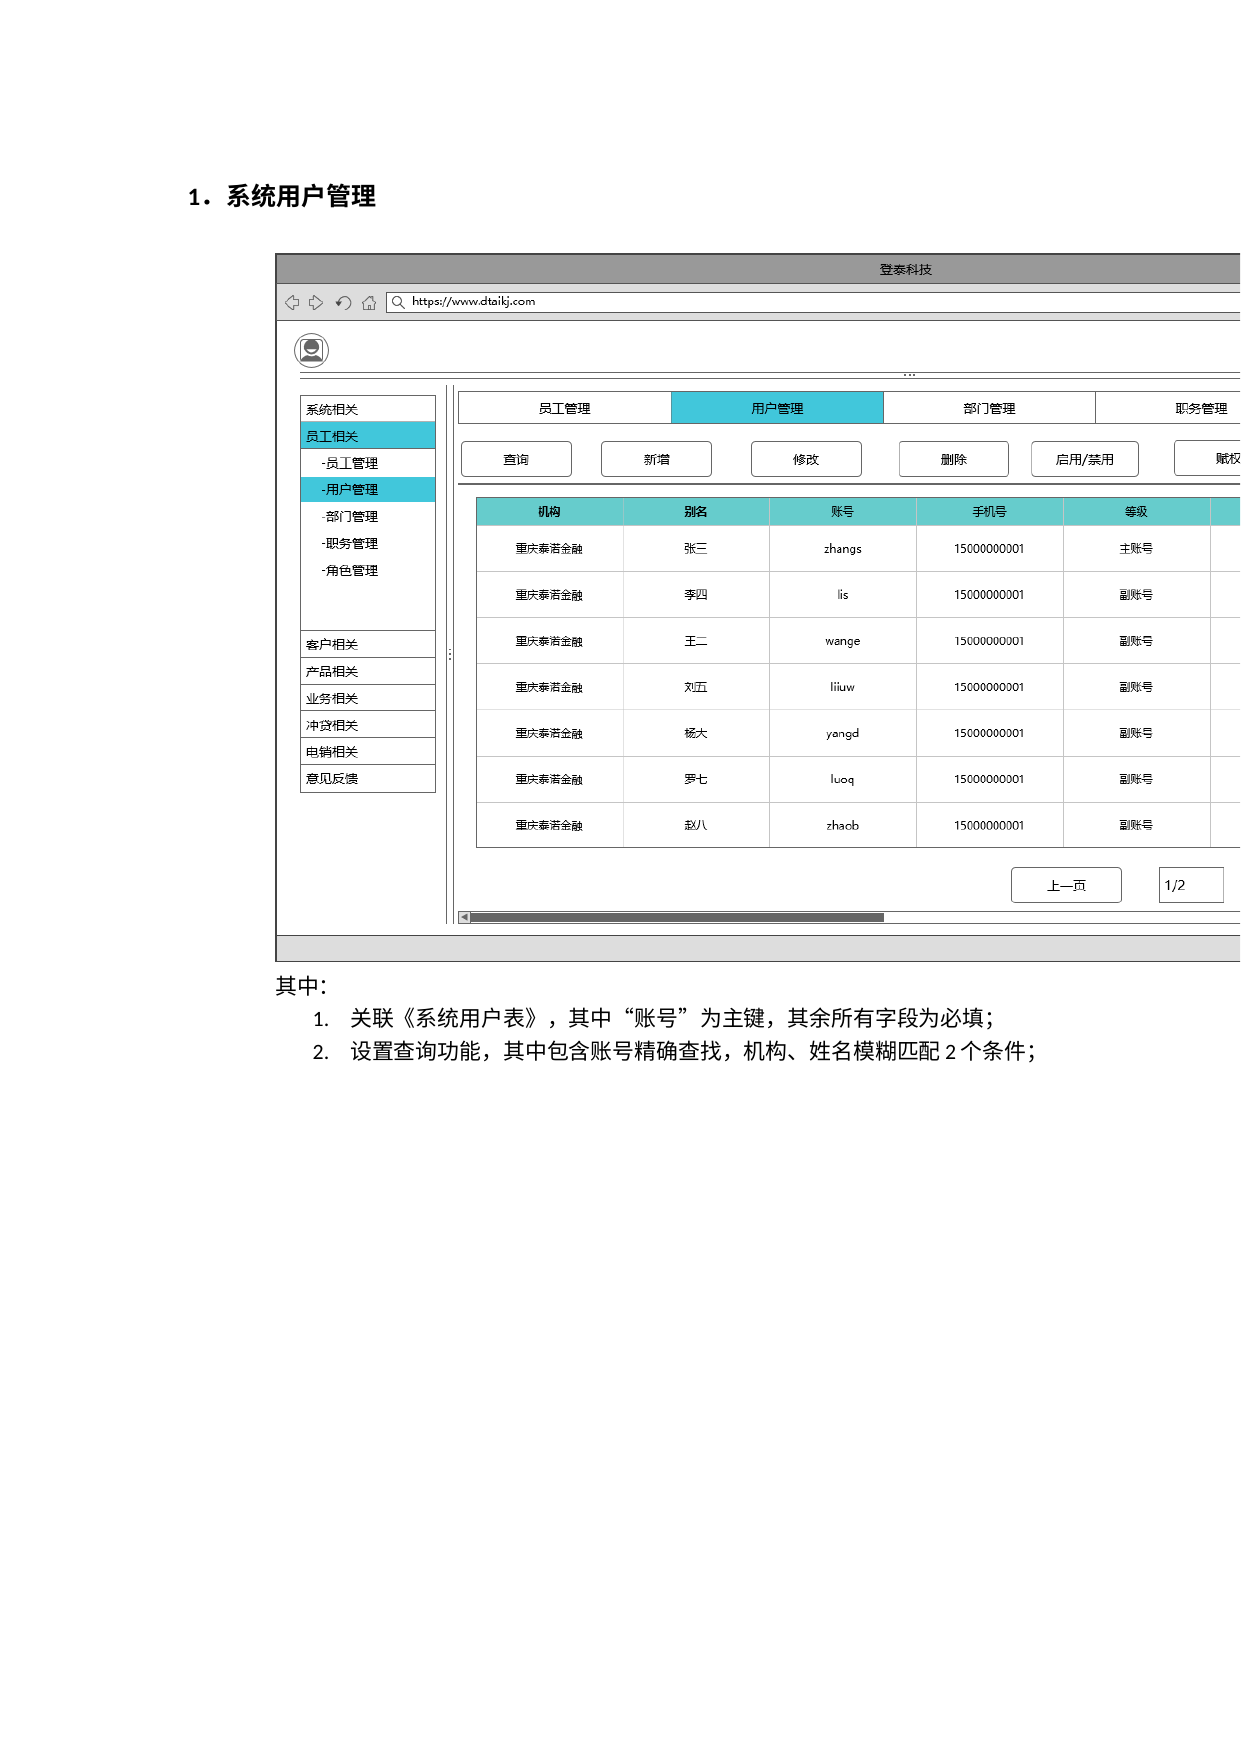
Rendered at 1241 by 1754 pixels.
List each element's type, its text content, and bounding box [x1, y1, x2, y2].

text 其中： [187, 968, 1053, 1001]
list 关联《系统用户表》，其中“账号”为主键，其余所有字段为必填； [312, 1001, 1053, 1033]
list 设置查询功能，其中包含账号精确查找，机构、姓名模糊匹配2个条件； [312, 1033, 1053, 1066]
picture [275, 253, 1241, 962]
subtitle 系统用户管理 [187, 162, 1053, 227]
